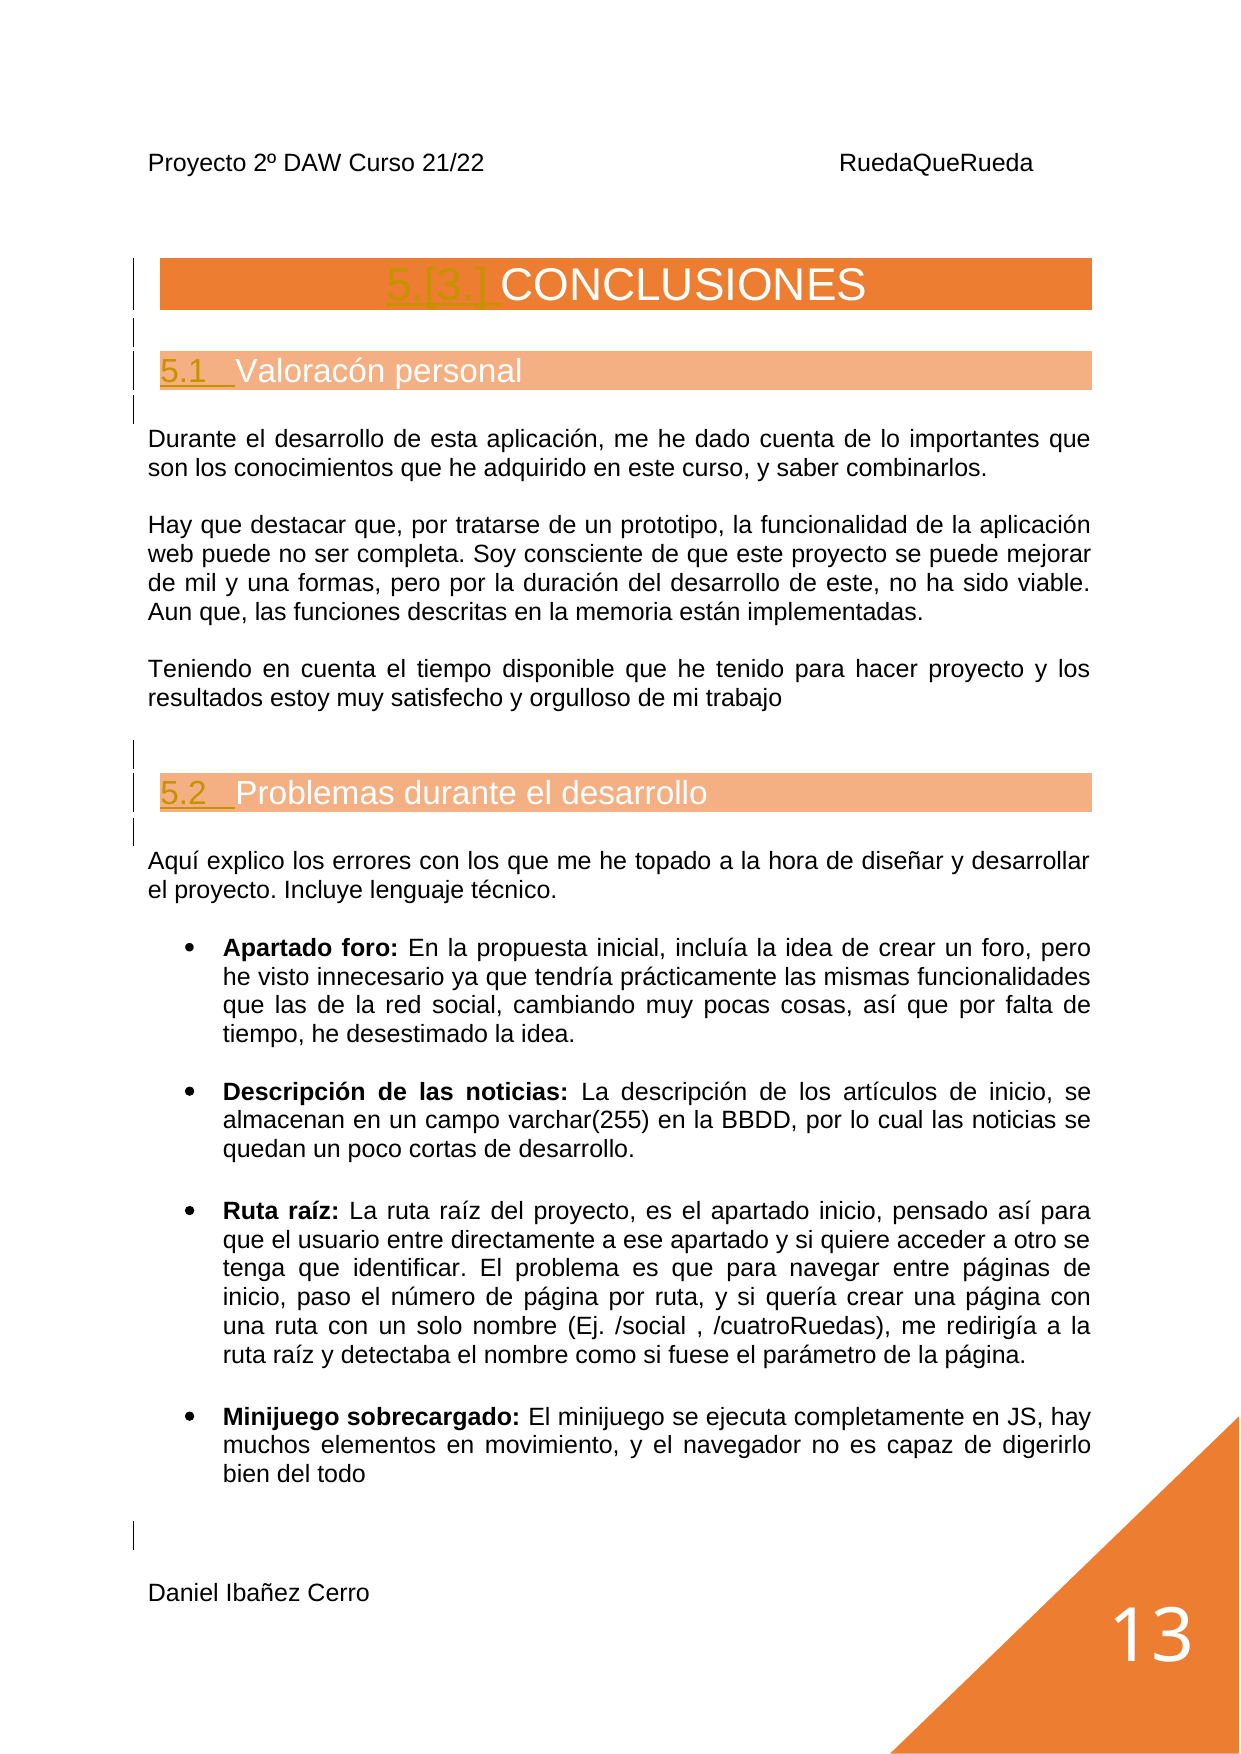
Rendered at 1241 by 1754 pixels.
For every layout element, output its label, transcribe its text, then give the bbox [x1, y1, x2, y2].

list Minijuego sobrecargado: El minijuego se ejecuta completamente en JS, hay muchos elementos en movimiento, y el navegador no es capaz de digerirlo bien del todo [185, 1401, 1092, 1488]
list CONCLUSIONES [160, 258, 1092, 310]
list Ruta raíz: La ruta raíz del proyecto, es el apartado inicio, pensado así para que el usuario entre directamente a ese apartado y si quiere acceder a otro se tenga que identificar. El problema es que para navegar entre páginas de inicio, paso el número de página por ruta, y si quería crear una página con una ruta con un solo nombre (Ej. /social , /cuatroRuedas), me redirigía a la ruta raíz y detectaba el nombre como si fuese el parámetro de la página. [185, 1196, 1092, 1368]
list Problemas durante el desarrollo [160, 773, 1092, 812]
text Hay que destacar que, por tratarse de un prototipo, la funcionalidad de la aplicación web puede no ser completa. Soy consciente de que este proyecto se puede mejorar de mil y una formas, pero por la duración del desarrollo de este, no ha sido viable. Aun que, las funciones descritas en la memoria están implementadas. [148, 510, 1092, 625]
list Valoracón personal [160, 351, 1092, 390]
list Durante el desarrollo de esta aplicación, me he dado cuenta de lo importantes que son los conocimientos que he adquirido en este curso, y saber combinarlos. [148, 424, 1092, 482]
list Descripción de las noticias: La descripción de los artículos de inicio, se almacenan en un campo varchar(255) en la BBDD, por lo cual las noticias se quedan un poco cortas de desarrollo. [185, 1076, 1092, 1163]
text Teniendo en cuenta el tiempo disponible que he tenido para hacer proyecto y los resultados estoy muy satisfecho y orgulloso de mi trabajo [148, 654, 1092, 712]
list Aquí explico los errores con los que me he topado a la hora de diseñar y desarrollar el proyecto. Incluye lenguaje técnico. [148, 846, 1092, 904]
list Apartado foro: En la propuesta inicial, incluía la idea de crear un foro, pero he visto innecesario ya que tendría prácticamente las mismas funcionalidades que las de la red social, cambiando muy pocas cosas, así que por falta de tiempo, he desestimado la idea. [185, 933, 1092, 1048]
